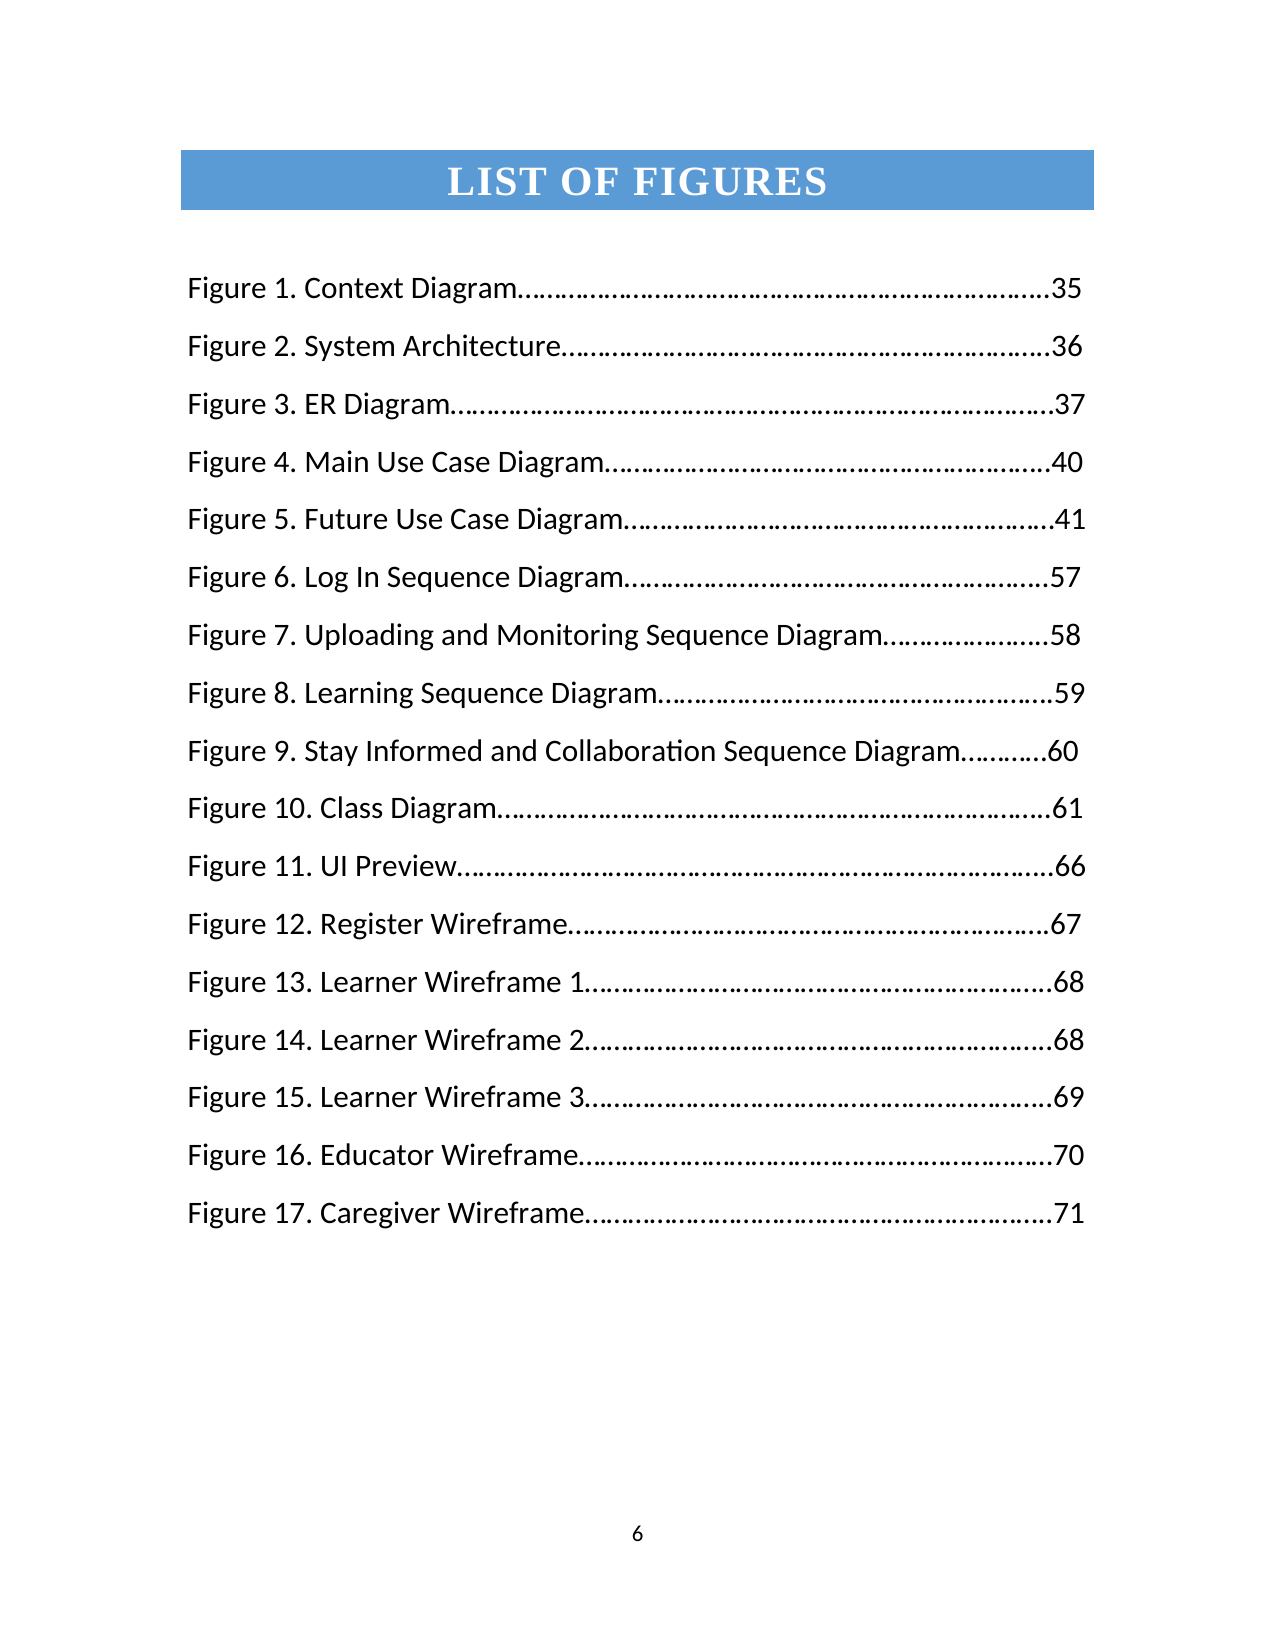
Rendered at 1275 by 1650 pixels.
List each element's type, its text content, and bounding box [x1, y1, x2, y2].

text Figure 13. Learner Wireframe 1………………………………………………………..68 [187, 962, 1087, 1000]
text Figure 7. Uploading and Monitoring Sequence Diagram…………………..58 [187, 615, 1087, 653]
text Figure 15. Learner Wireframe 3………………………………………………………..69 [187, 1078, 1087, 1116]
text Figure 16. Educator Wireframe…………………………………………………………70 [187, 1135, 1087, 1173]
text Figure 17. Caregiver Wireframe………………………………………………………..71 [187, 1193, 1087, 1231]
text Figure 12. Register Wireframe………………………………………………………….67 [187, 904, 1087, 942]
text Figure 9. Stay Informed and Collaboration Sequence Diagram…………60 [187, 731, 1087, 769]
text Figure 5. Future Use Case Diagram……………………………………………………41 [187, 499, 1087, 538]
text Figure 8. Learning Sequence Diagram……………………………………………….59 [187, 673, 1087, 711]
text Figure 14. Learner Wireframe 2………………………………………………………..68 [187, 1020, 1087, 1058]
text List Of Figures [188, 156, 1087, 204]
text Figure 6. Log In Sequence Diagram…………………………………………………..57 [187, 557, 1087, 595]
text Figure 4. Main Use Case Diagram……………………………………………………..40 [187, 442, 1087, 480]
text Figure 11. UI Preview………………………………………………………………………..66 [187, 846, 1087, 884]
text Figure 10. Class Diagram…………………………………………………………………..61 [187, 788, 1087, 827]
text Figure 3. ER Diagram…………………………………………………………………………37 [187, 384, 1087, 422]
text Figure 1. Context Diagram………………………………………………………………..35 [187, 268, 1087, 306]
text Figure 2. System Architecture…………………………………………………………..36 [187, 326, 1087, 364]
